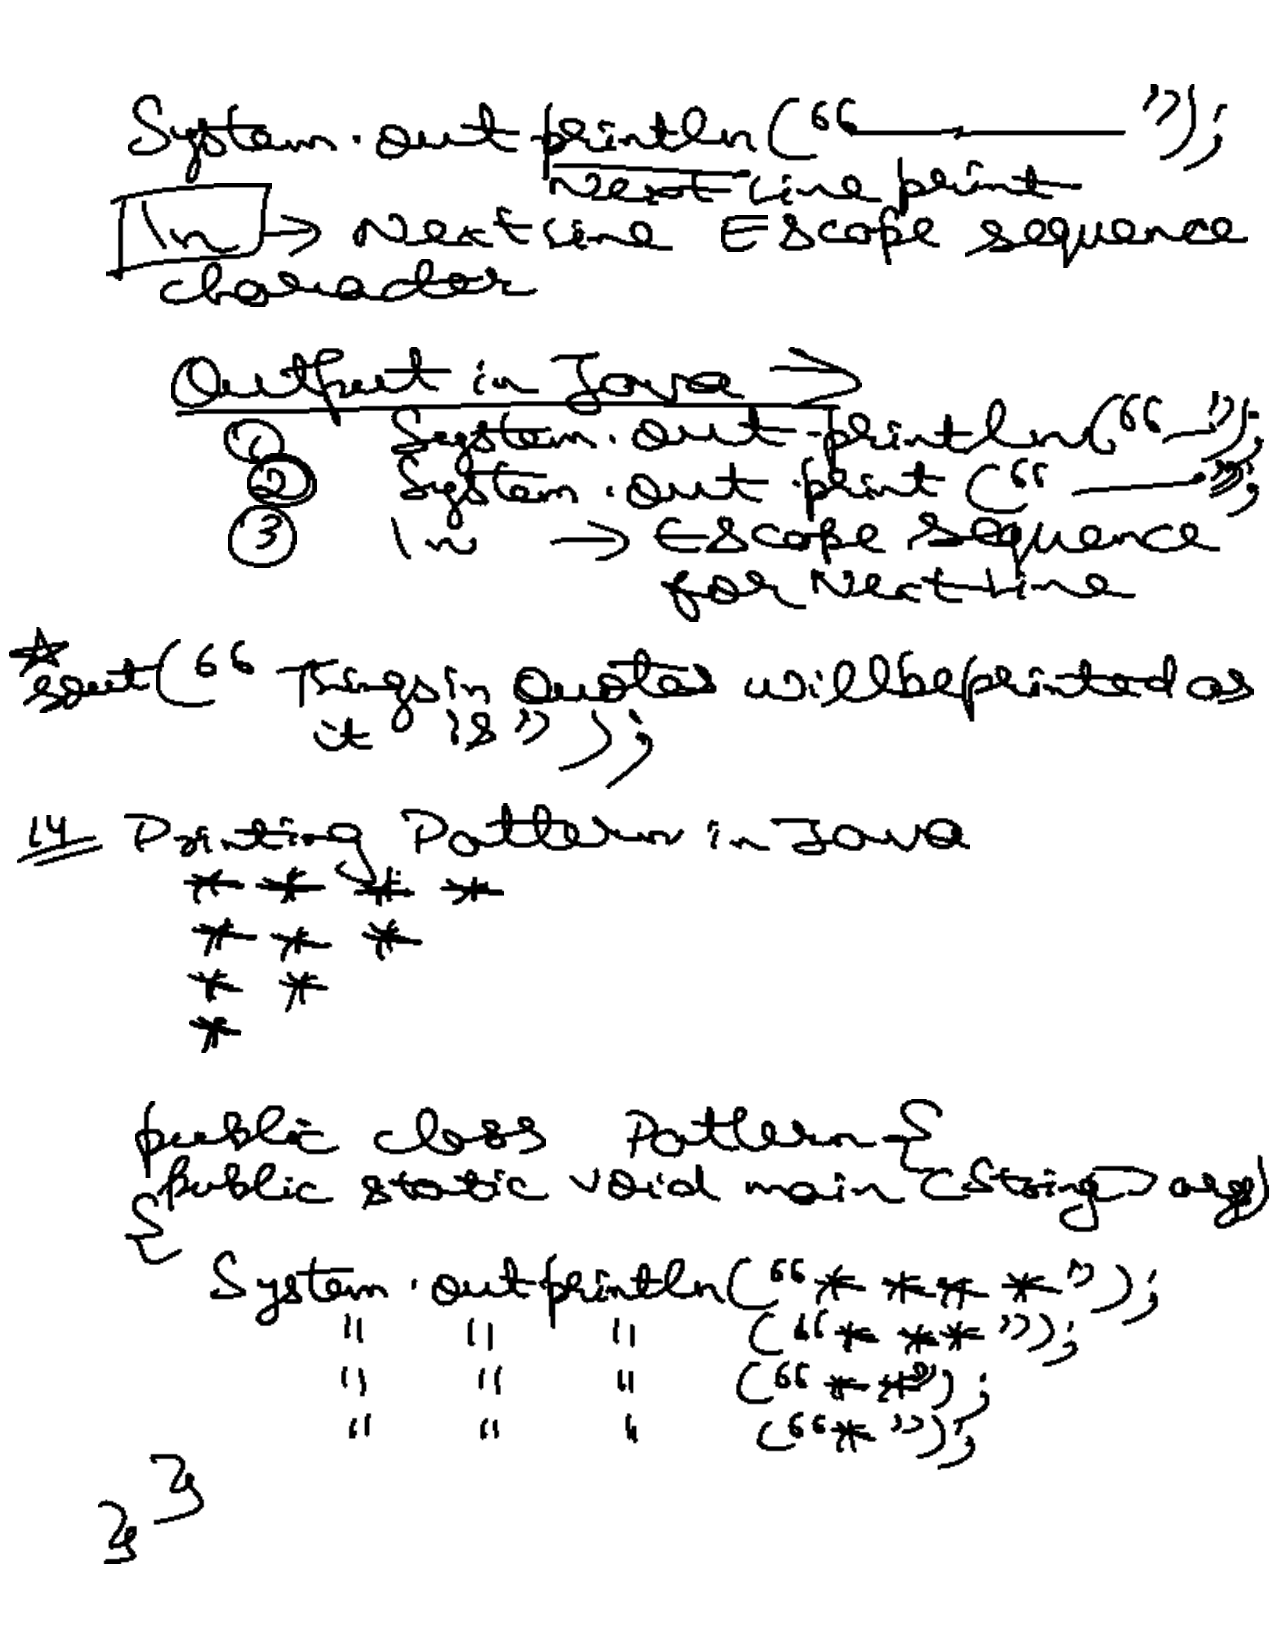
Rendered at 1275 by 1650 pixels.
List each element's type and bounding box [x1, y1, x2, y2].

picture [98, 1099, 1269, 1564]
picture [17, 803, 970, 1053]
picture [9, 627, 1254, 789]
picture [171, 347, 1264, 622]
picture [106, 84, 1248, 307]
